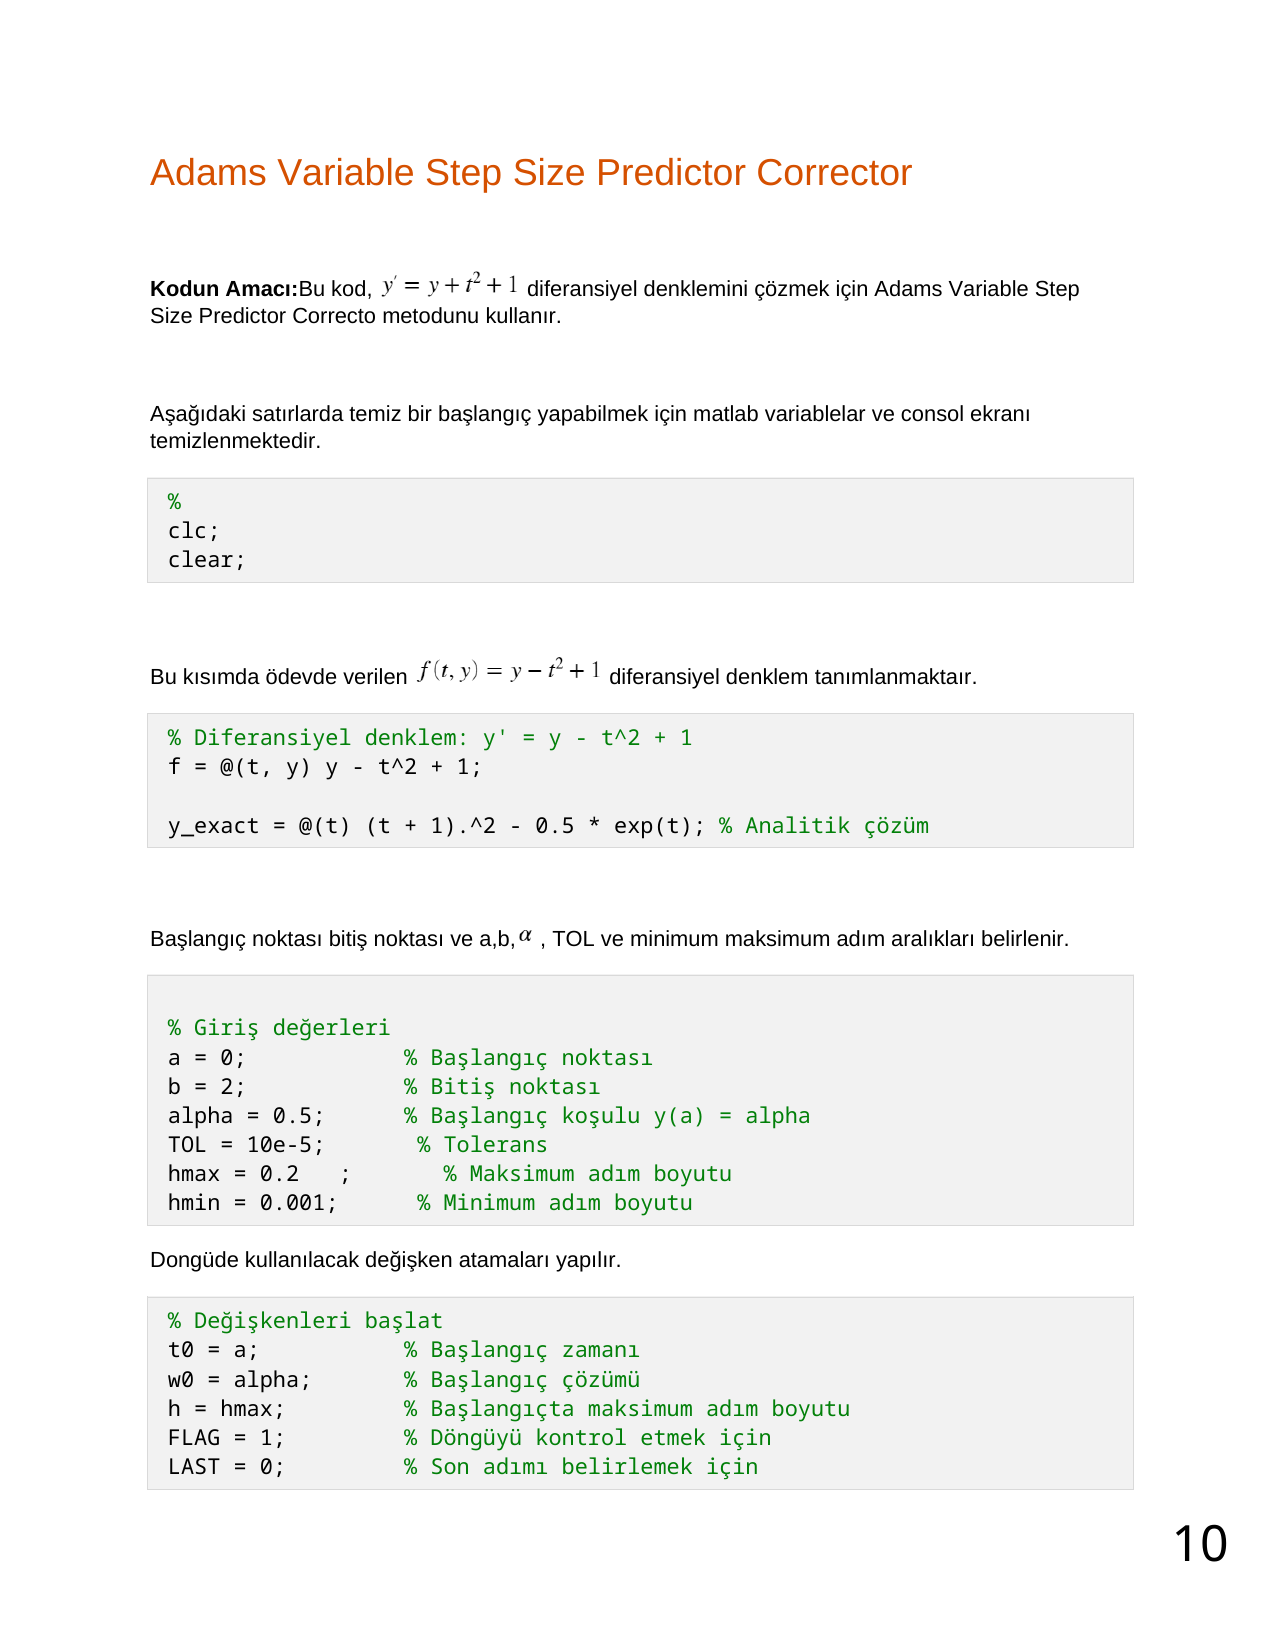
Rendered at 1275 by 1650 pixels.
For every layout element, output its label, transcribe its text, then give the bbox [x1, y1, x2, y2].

picture [378, 267, 521, 297]
picture [516, 918, 534, 946]
text Başlangıç noktası bitiş noktası ve a,b, , TOL ve minimum maksimum adım aralıkları belirlenir. [150, 919, 1125, 951]
text TOL = 10e-5; % Tolerans [148, 1120, 1133, 1149]
text alpha = 0.5; % Başlangıç koşulu y(a) = alpha [148, 1091, 1133, 1120]
text a = 0; % Başlangıç noktası [148, 1033, 1133, 1062]
text w0 = alpha; % Başlangıç çözümü [148, 1355, 1133, 1384]
text t0 = a; % Başlangıç zamanı [148, 1326, 1133, 1355]
text % [148, 479, 1133, 507]
picture [413, 653, 603, 685]
text LAST = 0; % Son adımı belirlemek için [148, 1442, 1133, 1489]
text f = @(t, y) y - t^2 + 1; [148, 742, 1133, 772]
text Dongüde kullanılacak değişken atamaları yapılır. [150, 1247, 1125, 1273]
text Kodun Amacı:Bu kod, diferansiyel denklemini çözmek için Adams Variable Step Size Predictor Correcto metodunu kullanır. [150, 267, 1125, 328]
text hmin = 0.001; % Minimum adım boyutu [148, 1179, 1133, 1225]
text y_exact = @(t) (t + 1).^2 - 0.5 * exp(t); % Analitik çözüm [148, 801, 1133, 847]
text hmax = 0.2 ; % Maksimum adım boyutu [148, 1149, 1133, 1179]
text FLAG = 1; % Döngüyü kontrol etmek için [148, 1413, 1133, 1442]
text % Değişkenleri başlat [148, 1298, 1133, 1326]
text % Giriş değerleri [148, 1004, 1133, 1033]
text h = hmax; % Başlangıçta maksimum adım boyutu [148, 1384, 1133, 1413]
text Bu kısımda ödevde verilen diferansiyel denklem tanımlanmaktaır. [150, 653, 1125, 689]
text % Diferansiyel denklem: y' = y - t^2 + 1 [148, 714, 1133, 742]
text clc; [148, 507, 1133, 536]
text Adams Variable Step Size Predictor Corrector [150, 150, 1125, 193]
text clear; [148, 536, 1133, 582]
text b = 2; % Bitiş noktası [148, 1062, 1133, 1091]
text Aşağıdaki satırlarda temiz bir başlangıç yapabilmek için matlab variablelar ve consol ekranı temizlenmektedir. [150, 401, 1125, 453]
